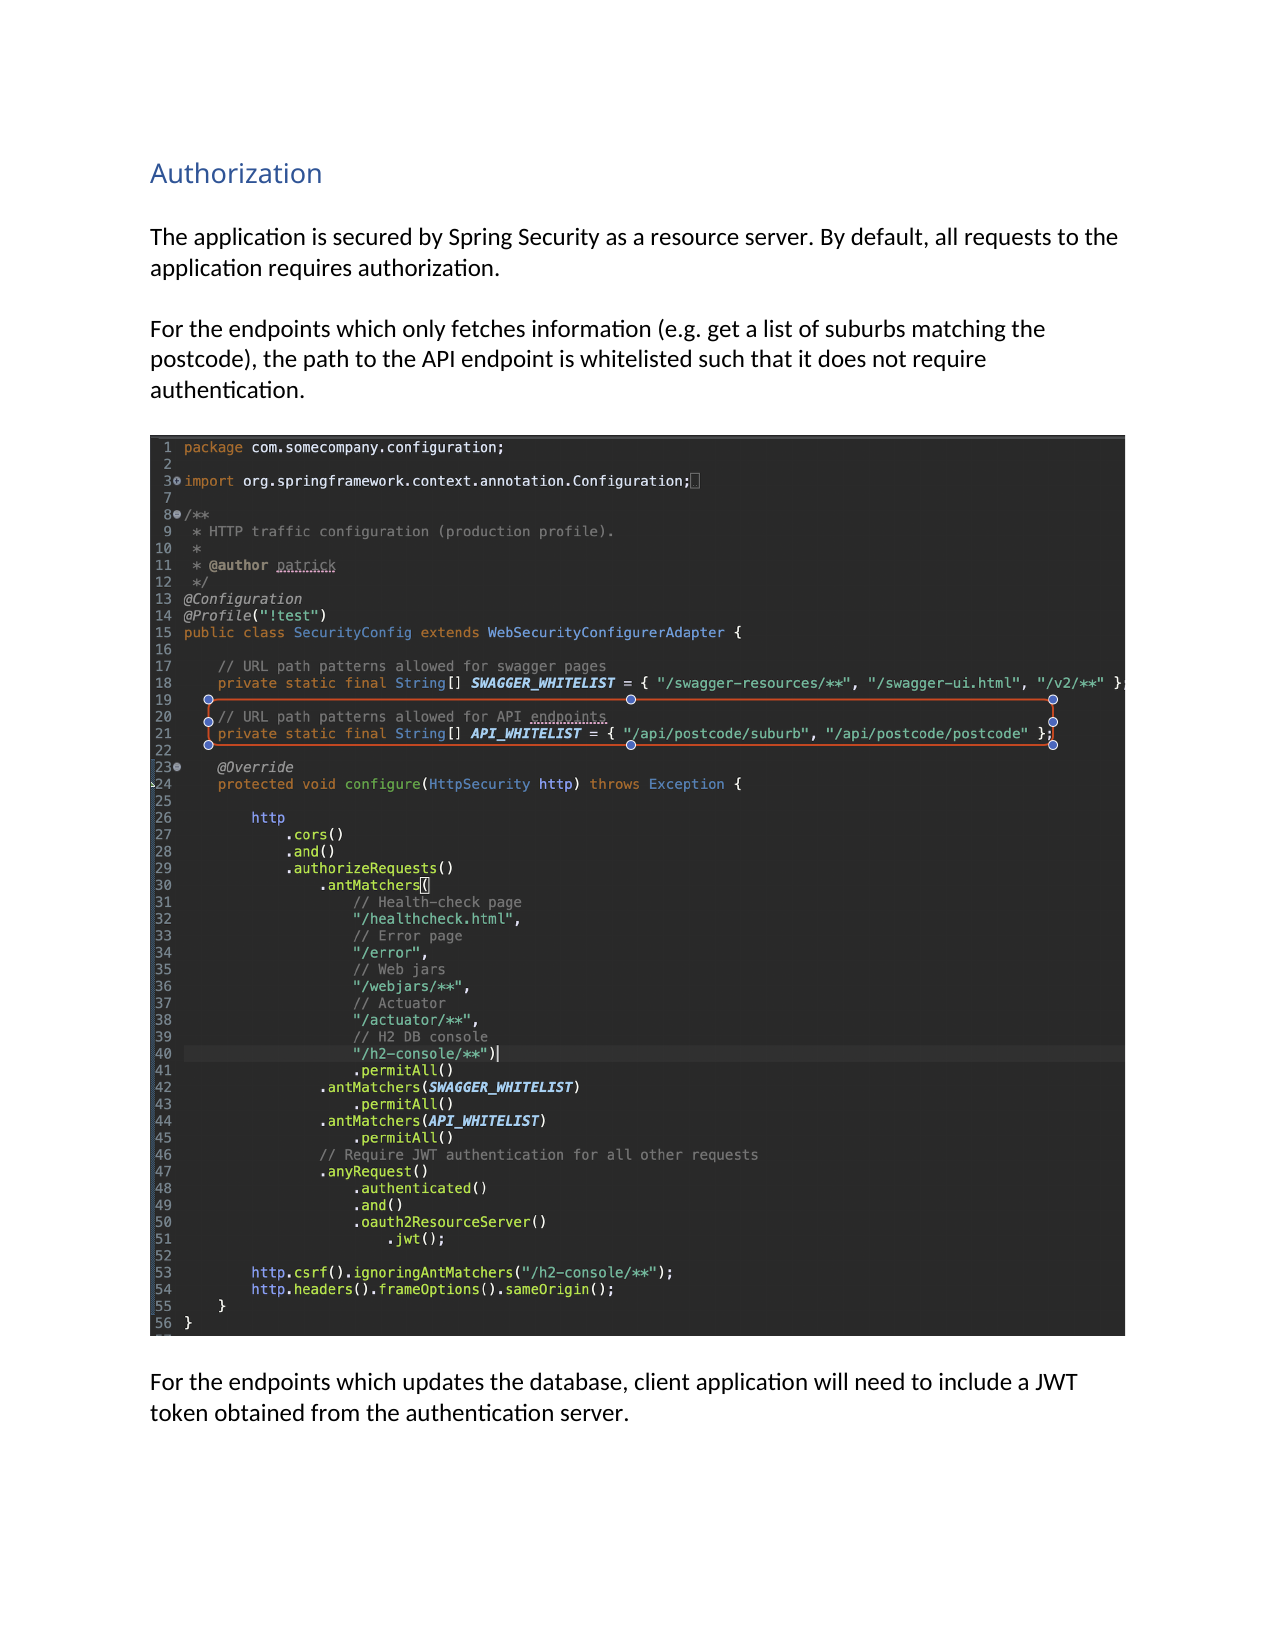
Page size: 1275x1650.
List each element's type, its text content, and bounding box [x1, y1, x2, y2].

text The application is secured by Spring Security as a resource server. By default, all requests to the application requires authorization. [150, 222, 1125, 283]
picture [150, 435, 1125, 1336]
text For the endpoints which only fetches information (e.g. get a list of suburbs matching the postcode), the path to the API endpoint is whitelisted such that it does not require authentication. [150, 313, 1125, 405]
text For the endpoints which updates the database, client application will need to include a JWT token obtained from the authentication server. [150, 1366, 1125, 1427]
subtitle Authorization [150, 154, 1125, 191]
